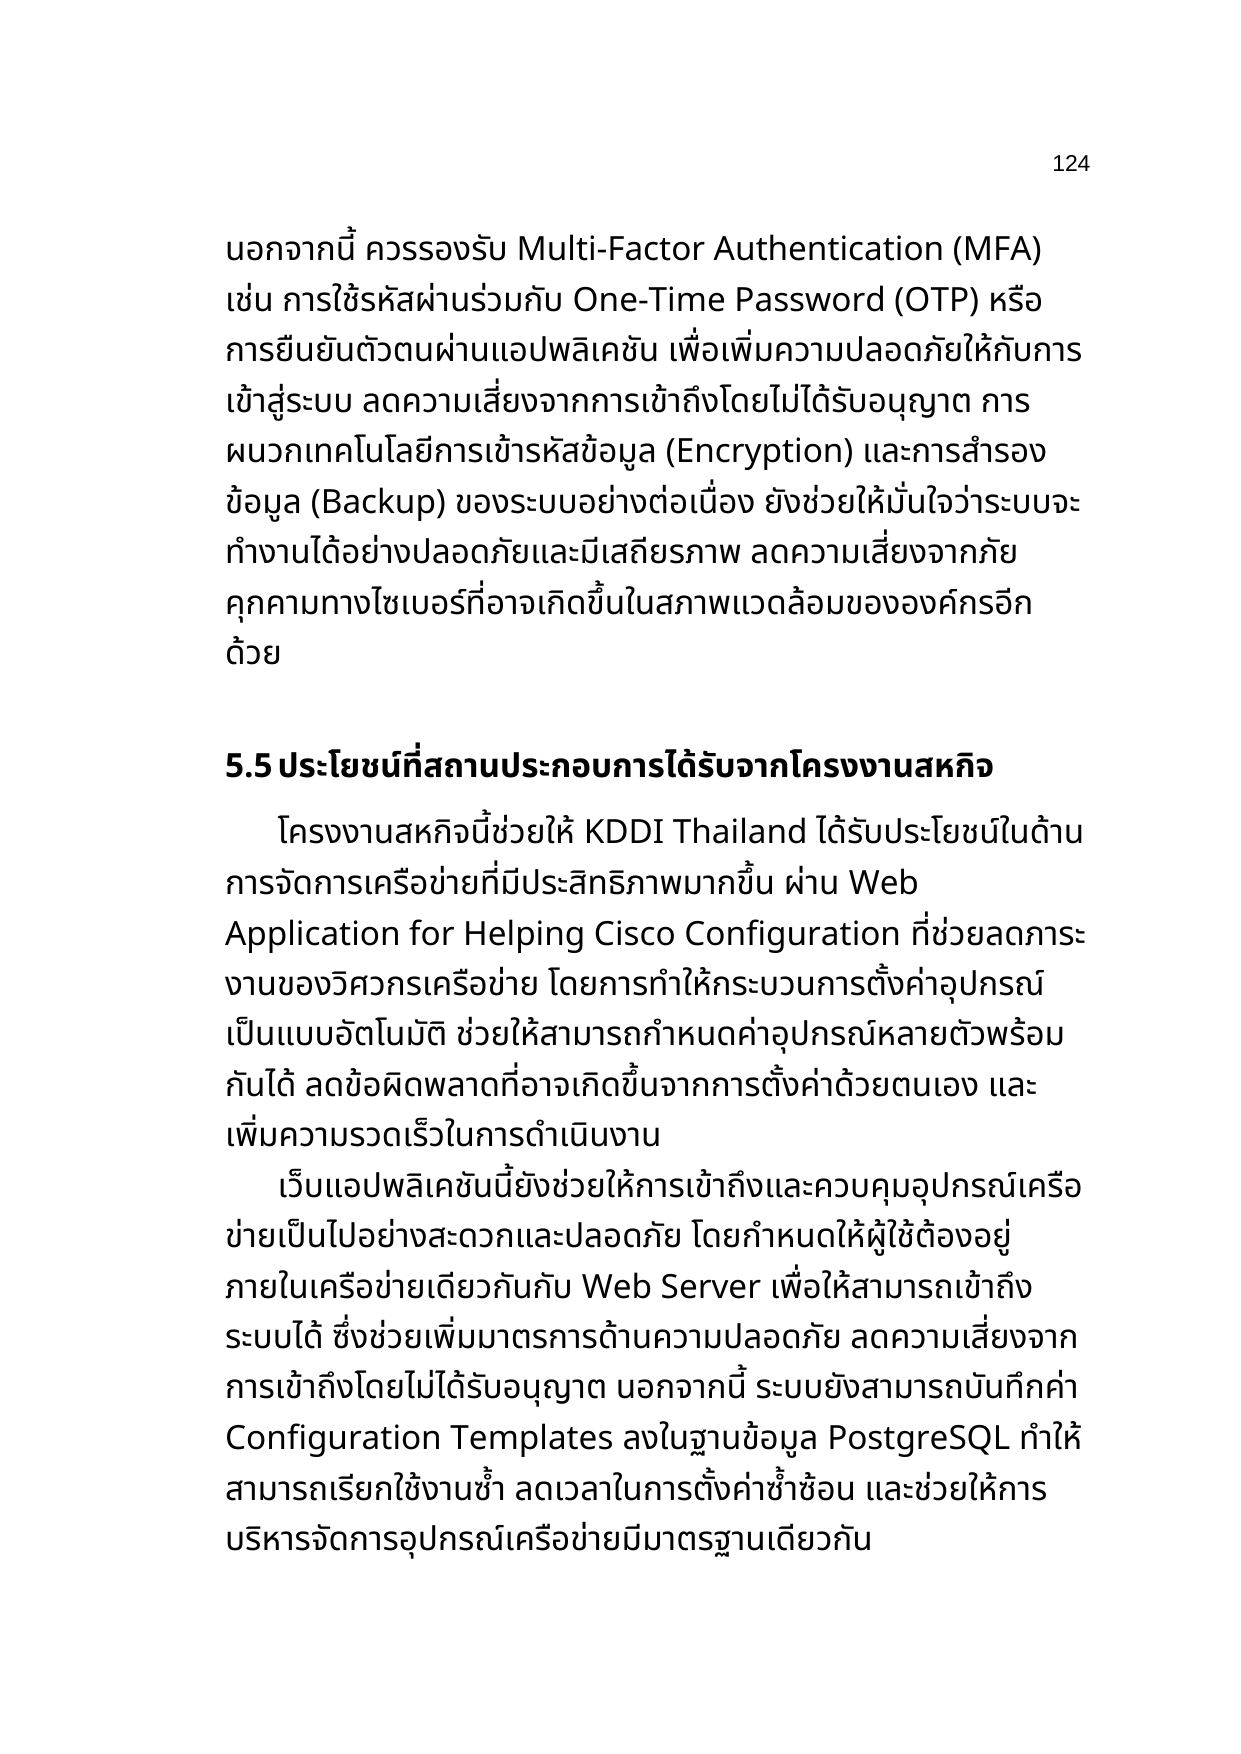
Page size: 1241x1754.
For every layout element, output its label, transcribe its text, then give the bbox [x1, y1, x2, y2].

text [225, 225, 1090, 679]
text โครงงานสหกิจนี้ช่วยให้ KDDI Thailand ได้รับประโยชน์ในด้านการจัดการเครือข่ายที่มีประสิทธิภาพมากขึ้น ผ่าน Web Application for Helping Cisco Configuration ที่ช่วยลดภาระงานของวิศวกรเครือข่าย โดยการทำให้กระบวนการตั้งค่าอุปกรณ์เป็นแบบอัตโนมัติ ช่วยให้สามารถกำหนดค่าอุปกรณ์หลายตัวพร้อมกันได้ ลดข้อผิดพลาดที่อาจเกิดขึ้นจากการตั้งค่าด้วยตนเอง และเพิ่มความรวดเร็วในการดำเนินงาน [225, 808, 1090, 1162]
text เว็บแอปพลิเคชันนี้ยังช่วยให้การเข้าถึงและควบคุมอุปกรณ์เครือข่ายเป็นไปอย่างสะดวกและปลอดภัย โดยกำหนดให้ผู้ใช้ต้องอยู่ภายในเครือข่ายเดียวกันกับ Web Server เพื่อให้สามารถเข้าถึงระบบได้ ซึ่งช่วยเพิ่มมาตรการด้านความปลอดภัย ลดความเสี่ยงจากการเข้าถึงโดยไม่ได้รับอนุญาต นอกจากนี้ ระบบยังสามารถบันทึกค่า Configuration Templates ลงในฐานข้อมูล PostgreSQL ทำให้สามารถเรียกใช้งานซ้ำ ลดเวลาในการตั้งค่าซ้ำซ้อน และช่วยให้การบริหารจัดการอุปกรณ์เครือข่ายมีมาตรฐานเดียวกัน [225, 1162, 1090, 1565]
subtitle ประโยชน์ที่สถานประกอบการได้รับจากโครงงานสหกิจ [225, 742, 1090, 792]
